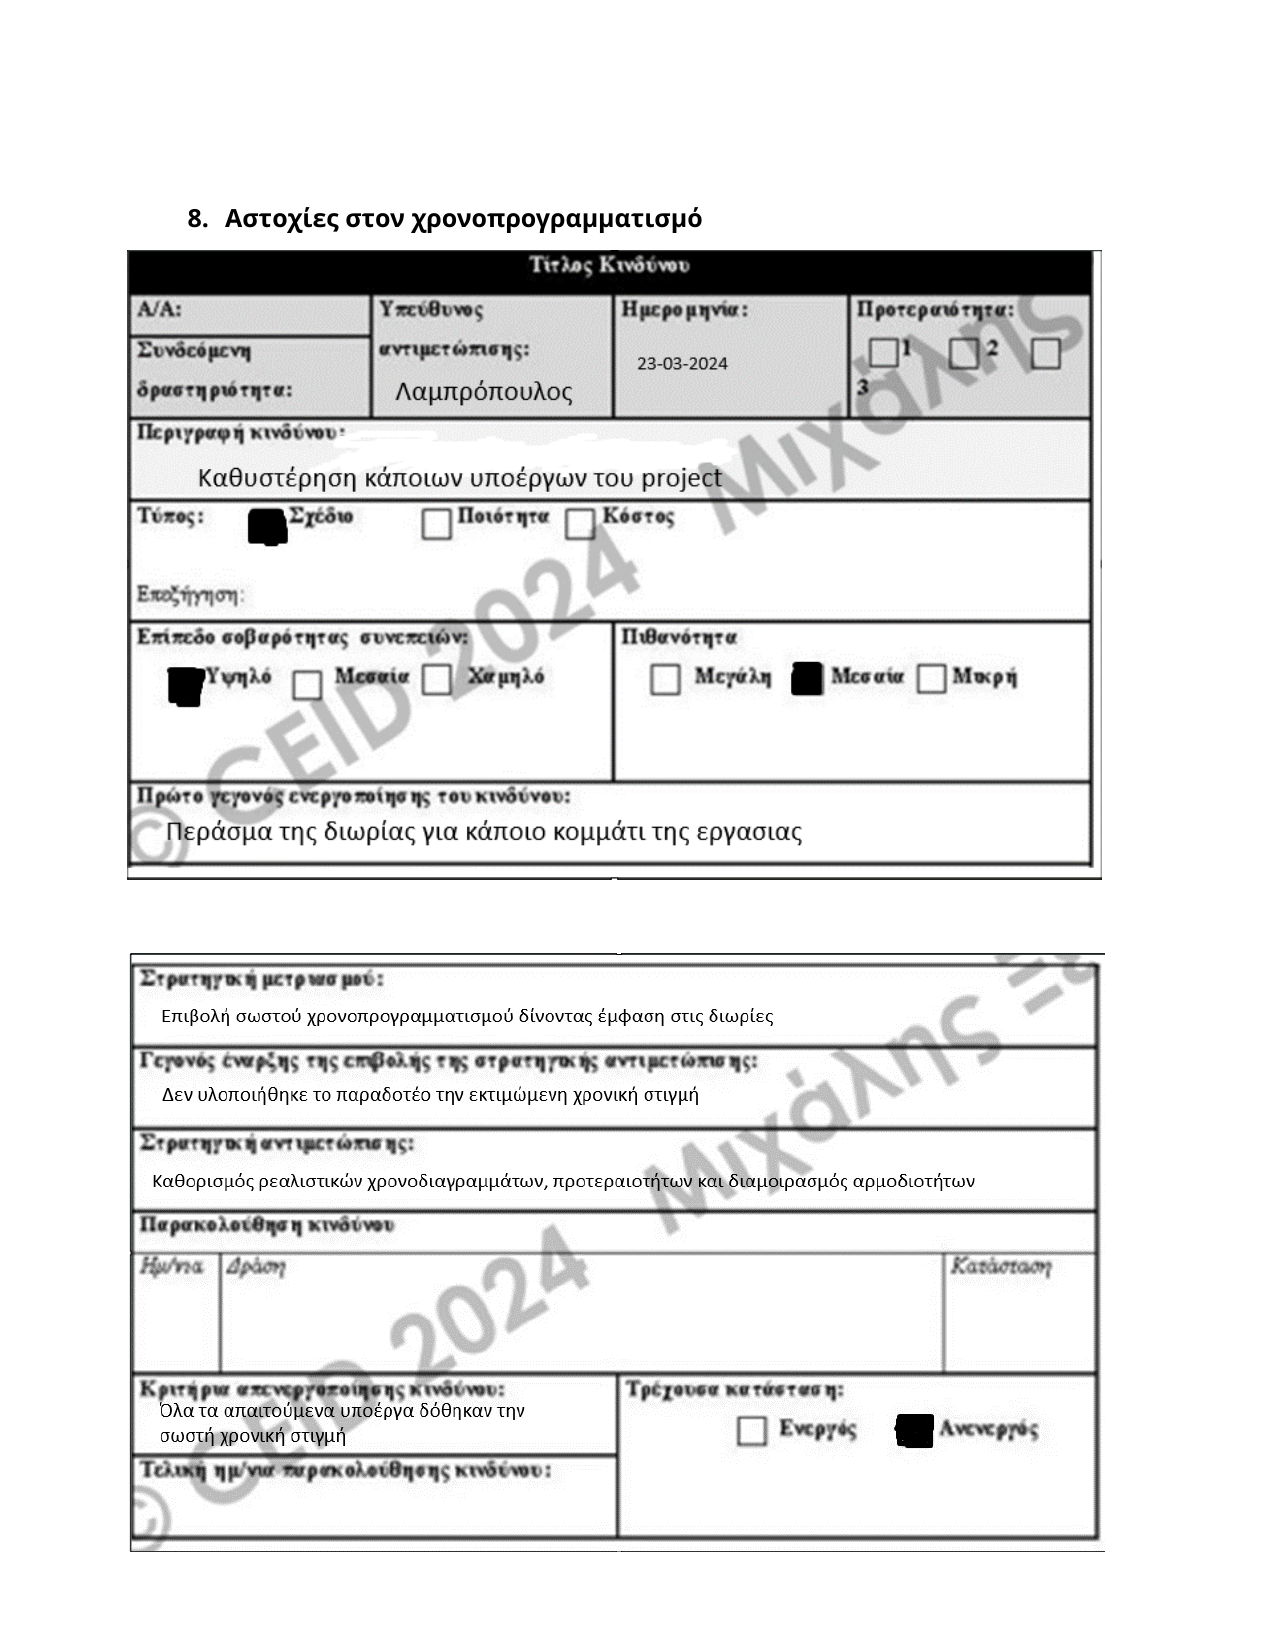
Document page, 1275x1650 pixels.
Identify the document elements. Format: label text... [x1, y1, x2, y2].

list Αστοχίες στον χρονοπρογραμματισμό [187, 200, 1125, 234]
picture [129, 953, 1105, 1552]
picture [127, 250, 1102, 880]
